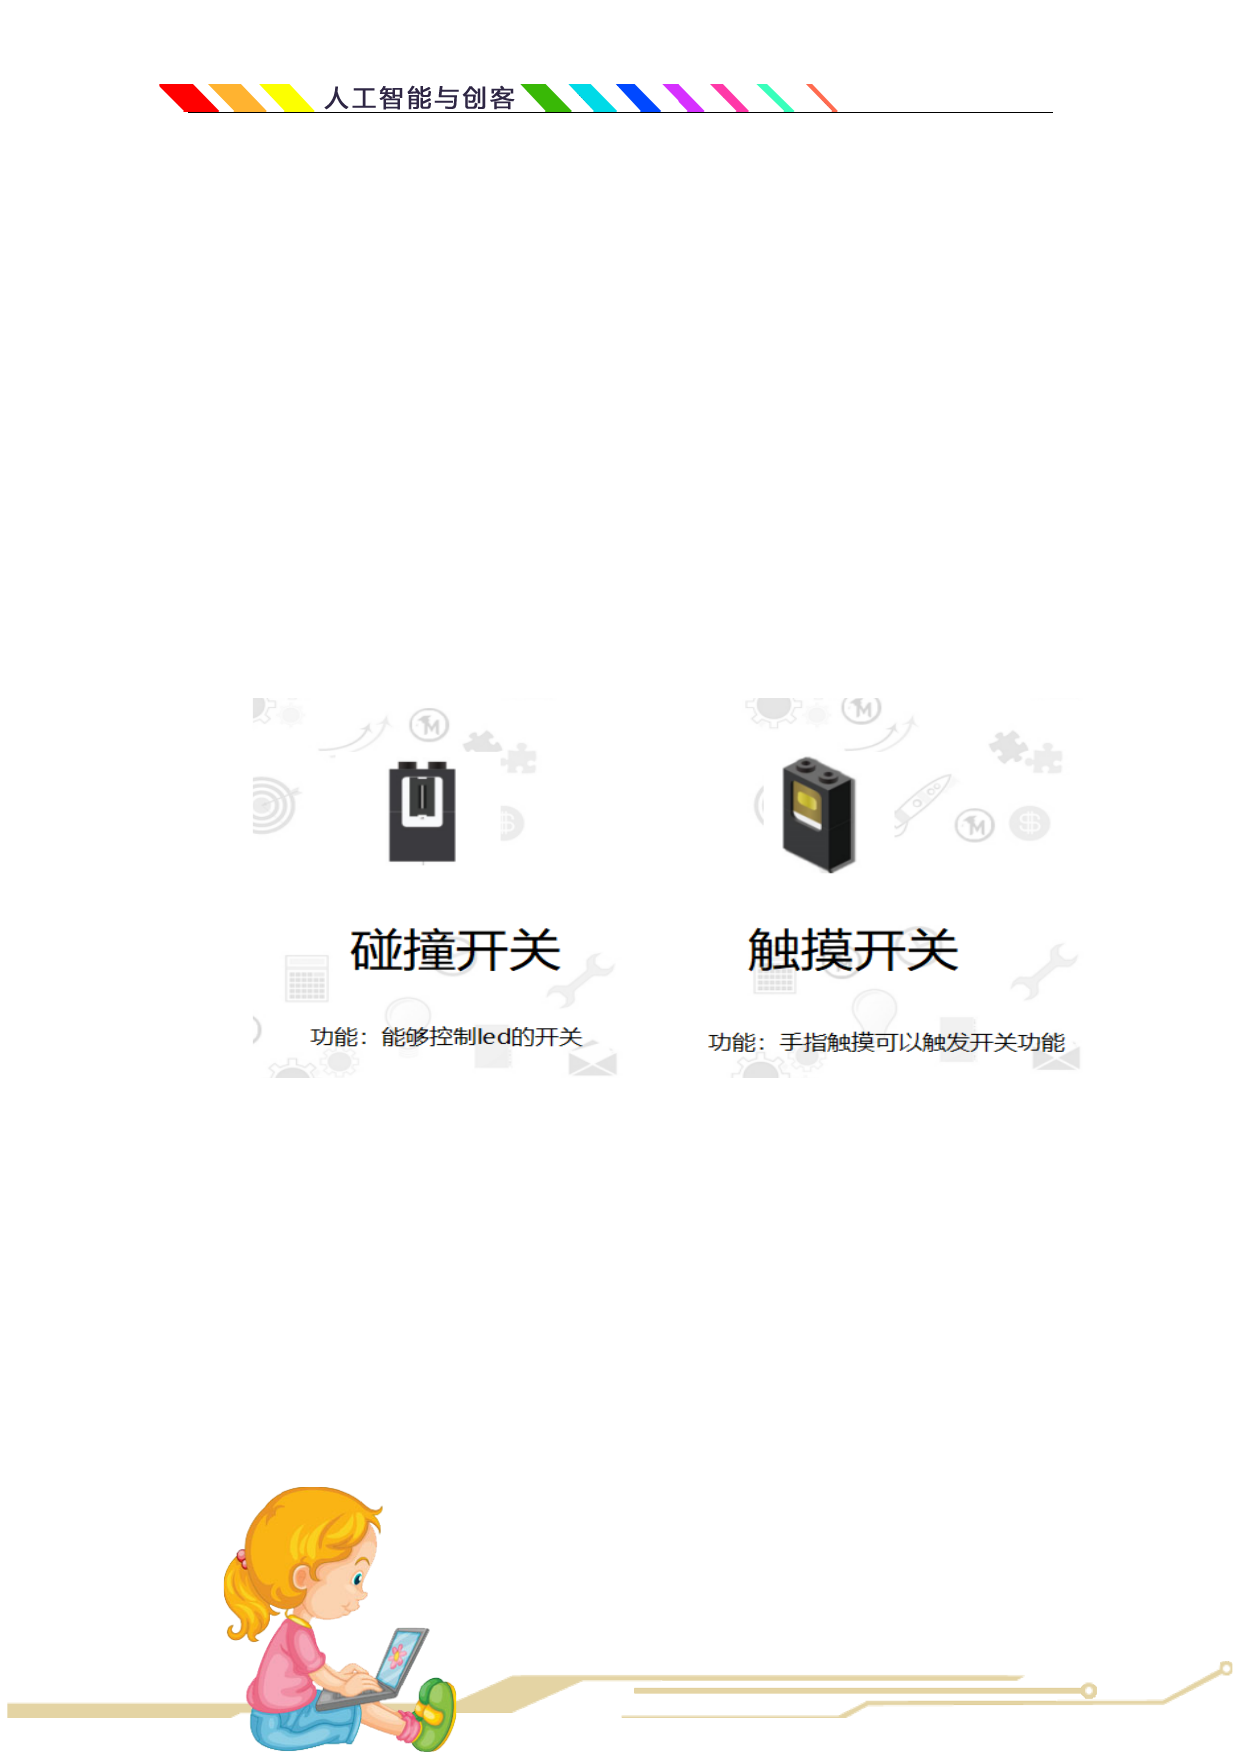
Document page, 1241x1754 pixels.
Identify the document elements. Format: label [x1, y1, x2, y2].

picture [223, 1487, 457, 1752]
picture [251, 698, 1085, 1076]
picture [159, 84, 1198, 112]
